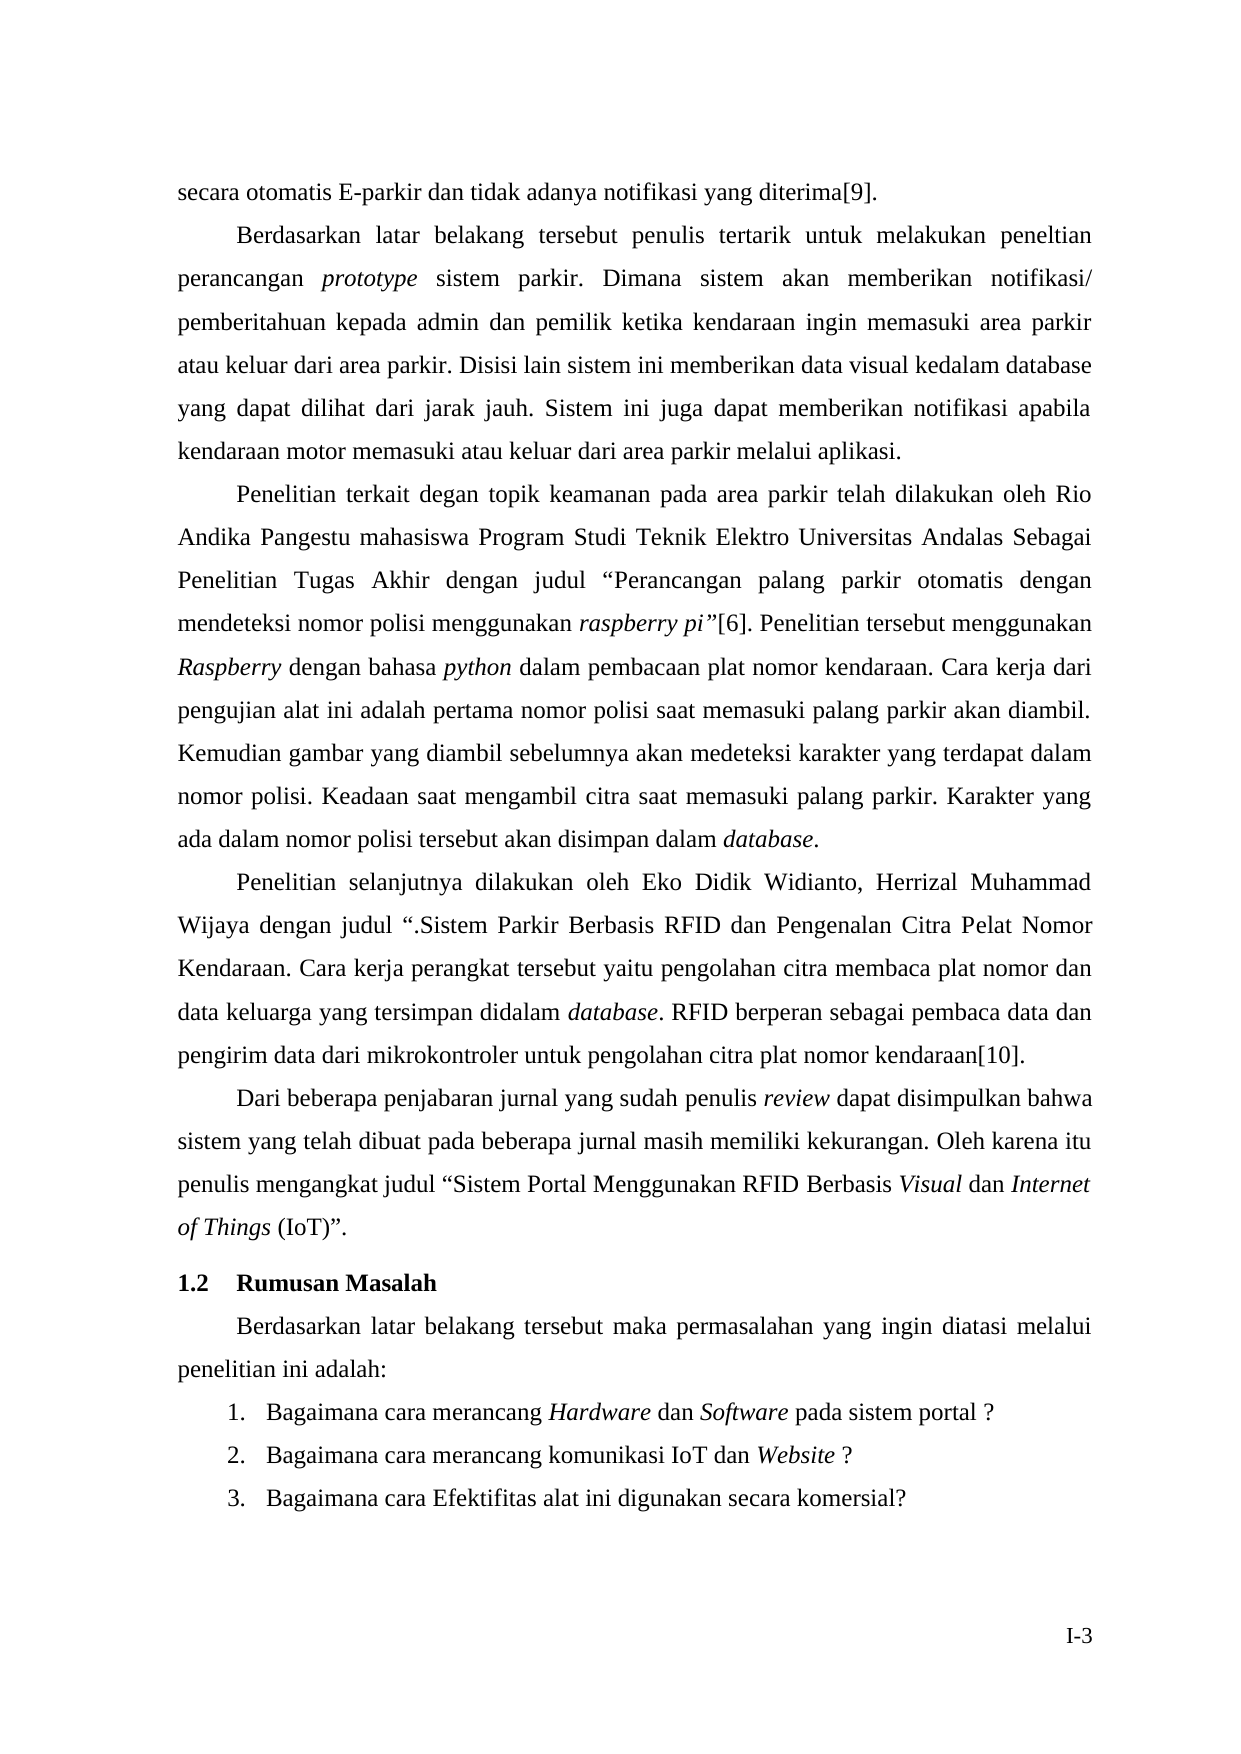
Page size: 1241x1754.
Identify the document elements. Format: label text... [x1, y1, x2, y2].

text Penelitian selanjutnya dilakukan oleh Eko Didik Widianto, Herrizal Muhammad Wijaya dengan judul “.Sistem Parkir Berbasis RFID dan Pengenalan Citra Pelat Nomor Kendaraan. Cara kerja perangkat tersebut yaitu pengolahan citra membaca plat nomor dan data keluarga yang tersimpan didalam database. RFID berperan sebagai pembaca data dan pengirim data dari mikrokontroler untuk pengolahan citra plat nomor kendaraan[10]. [177, 867, 1092, 1068]
text Berdasarkan latar belakang tersebut penulis tertarik untuk melakukan peneltian perancangan prototype sistem parkir. Dimana sistem akan memberikan notifikasi/ pemberitahuan kepada admin dan pemilik ketika kendaraan ingin memasuki area parkir atau keluar dari area parkir. Disisi lain sistem ini memberikan data visual kedalam database yang dapat dilihat dari jarak jauh. Sistem ini juga dapat memberikan notifikasi apabila kendaraan motor memasuki atau keluar dari area parkir melalui aplikasi. [177, 220, 1092, 465]
list Bagaimana cara merancang Hardware dan Software pada sistem portal ? [236, 1397, 1092, 1426]
text Berdasarkan latar belakang tersebut maka permasalahan yang ingin diatasi melalui penelitian ini adalah: [177, 1311, 1092, 1383]
subtitle Rumusan Masalah [177, 1268, 1092, 1297]
text Dari beberapa penjabaran jurnal yang sudah penulis review dapat disimpulkan bahwa sistem yang telah dibuat pada beberapa jurnal masih memiliki kekurangan. Oleh karena itu penulis mengangkat judul “Sistem Portal Menggunakan RFID Berbasis Visual dan Internet of Things (IoT)”. [177, 1083, 1092, 1241]
list Bagaimana cara merancang komunikasi IoT dan Website ? [236, 1440, 1092, 1469]
list Bagaimana cara Efektifitas alat ini digunakan secara komersial? [236, 1483, 1092, 1512]
text Penelitian terkait degan topik keamanan pada area parkir telah dilakukan oleh Rio Andika Pangestu mahasiswa Program Studi Teknik Elektro Universitas Andalas Sebagai Penelitian Tugas Akhir dengan judul “Perancangan palang parkir otomatis dengan mendeteksi nomor polisi menggunakan raspberry pi”. Penelitian tersebut menggunakan Raspberry dengan bahasa python dalam pembacaan plat nomor kendaraan. Cara kerja dari pengujian alat ini adalah pertama nomor polisi saat memasuki palang parkir akan diambil. Kemudian gambar yang diambil sebelumnya akan medeteksi karakter yang terdapat dalam nomor polisi. Keadaan saat mengambil citra saat memasuki palang parkir. Karakter yang ada dalam nomor polisi tersebut akan disimpan dalam database. [177, 479, 1092, 853]
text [177, 177, 1092, 206]
